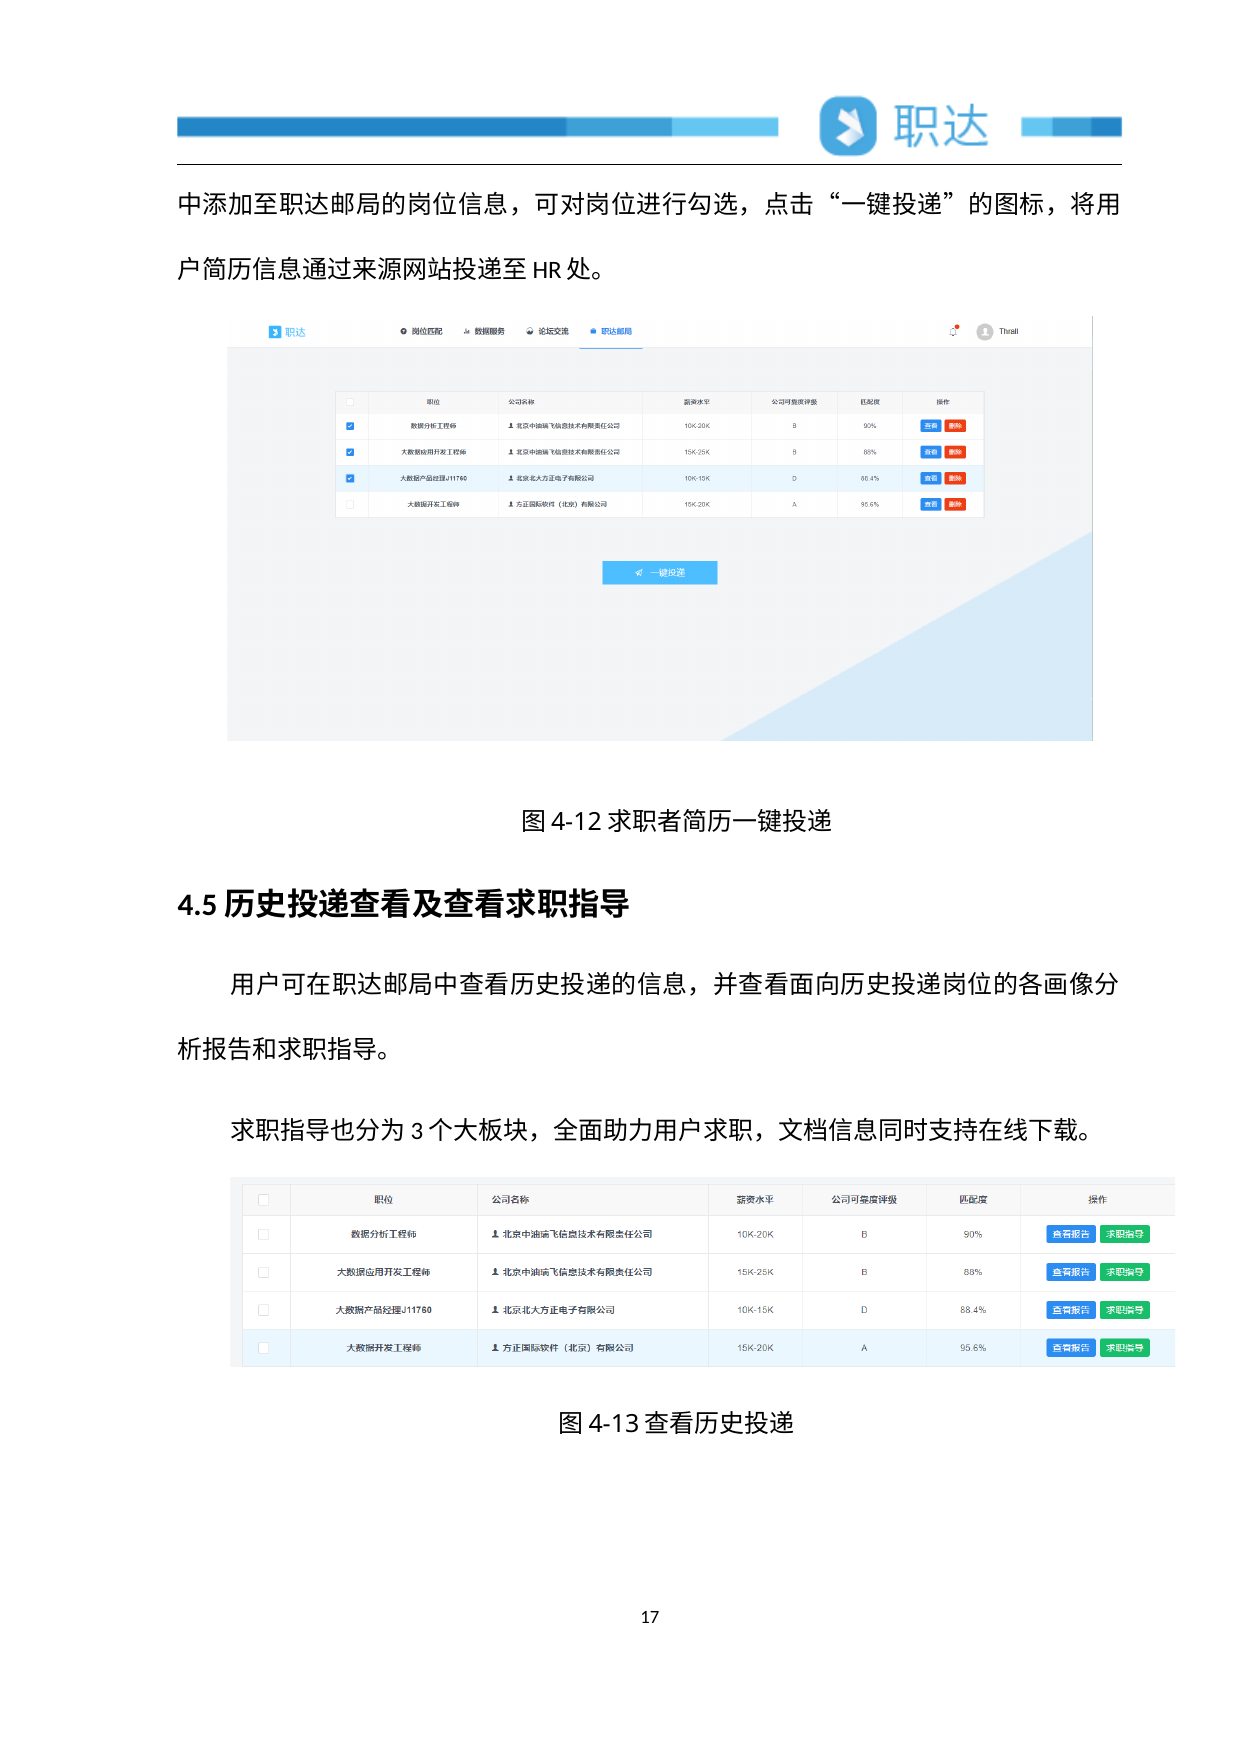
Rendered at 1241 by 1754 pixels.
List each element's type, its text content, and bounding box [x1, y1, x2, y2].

text 系统为求职者设计了简历一键投递功能，用户可点击职达邮局查看之前浏览过程中添加至职达邮局的岗位信息，可对岗位进行勾选，点击“一键投递”的图标，将用户简历信息通过来源网站投递至HR处。 [177, 170, 1122, 300]
picture [227, 316, 1093, 741]
text 图4-13查看历史投递 [177, 1389, 1122, 1454]
picture [230, 1177, 1176, 1367]
subtitle 4.5 历史投递查看及查看求职指导 [177, 869, 1122, 934]
text 图4-12求职者简历一键投递 [177, 787, 1122, 852]
text 求职指导也分为3个大板块，全面助力用户求职，文档信息同时支持在线下载。 [177, 1096, 1122, 1161]
picture [177, 88, 1123, 162]
text 用户可在职达邮局中查看历史投递的信息，并查看面向历史投递岗位的各画像分析报告和求职指导。 [177, 950, 1122, 1080]
